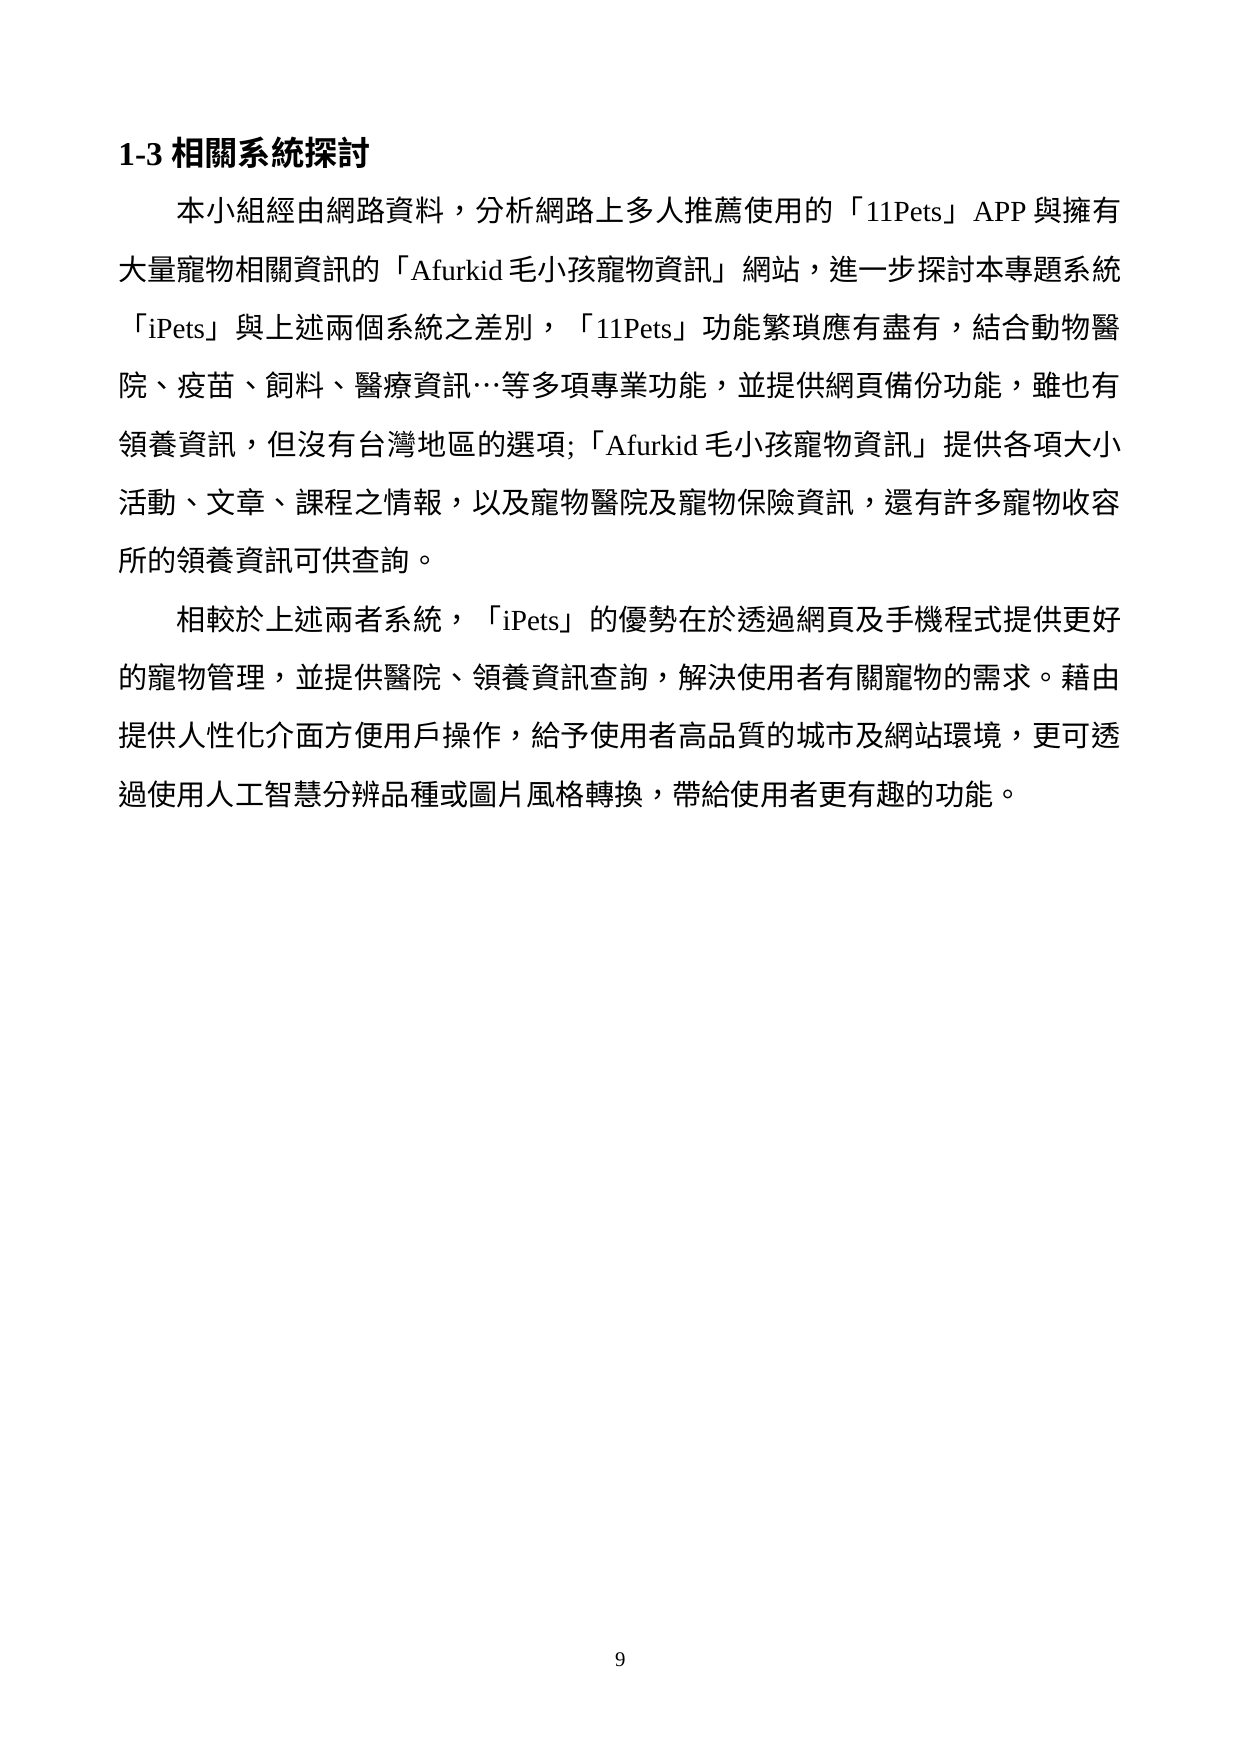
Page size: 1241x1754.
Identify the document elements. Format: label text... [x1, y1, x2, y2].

text 相較於上述兩者系統，「iPets」的優勢在於透過網頁及手機程式提供更好的寵物管理，並提供醫院、領養資訊查詢，解決使用者有關寵物的需求。藉由提供人性化介面方便用戶操作，給予使用者高品質的城市及網站環境，更可透過使用人工智慧分辨品種或圖片風格轉換，帶給使用者更有趣的功能。 [118, 583, 1122, 817]
text 本小組經由網路資料，分析網路上多人推薦使用的「11Pets」APP與擁有大量寵物相關資訊的「Afurkid毛小孩寵物資訊」網站，進一步探討本專題系統「iPets」與上述兩個系統之差別，「11Pets」功能繁瑣應有盡有，結合動物醫院、疫苗、飼料、醫療資訊…等多項專業功能，並提供網頁備份功能，雖也有領養資訊，但沒有台灣地區的選項;「Afurkid毛小孩寵物資訊」提供各項大小活動、文章、課程之情報，以及寵物醫院及寵物保險資訊，還有許多寵物收容所的領養資訊可供查詢。 [118, 175, 1122, 583]
text 1-3 相關系統探討 [118, 127, 1122, 175]
